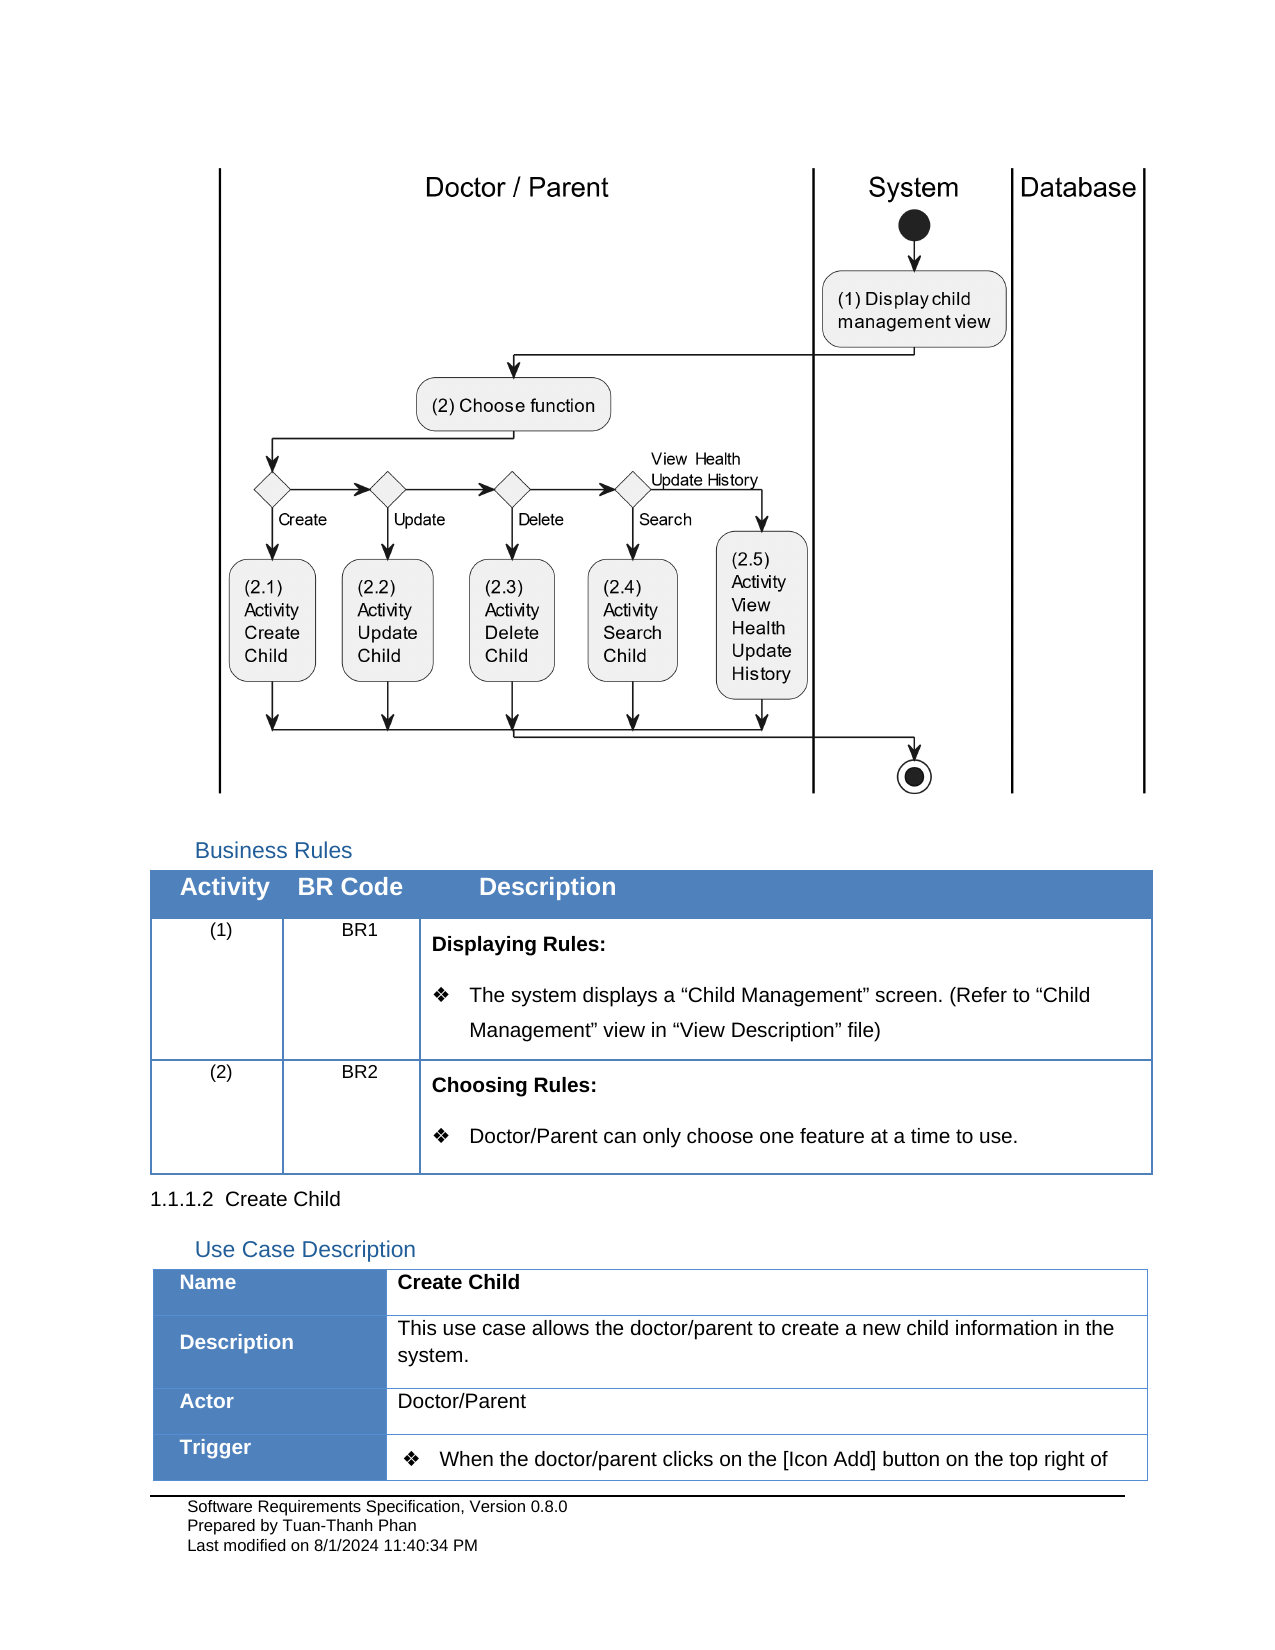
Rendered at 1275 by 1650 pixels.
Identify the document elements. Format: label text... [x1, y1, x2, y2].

table_cell (2) [152, 1061, 282, 1173]
table_cell (1) [152, 919, 282, 1058]
subtitle Use Case Description [194, 1236, 1125, 1262]
table_cell Description [154, 1316, 386, 1388]
table_cell This use case allows the doctor/parent to create a new child information in the system. [387, 1316, 1147, 1388]
table_header Create Child [387, 1270, 1147, 1315]
table_header Name [154, 1270, 386, 1315]
table_cell Doctor/Parent [387, 1389, 1147, 1434]
table_cell Choosing Rules: Doctor/Parent can only choose one feature at a time to use. [421, 1061, 1151, 1173]
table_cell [387, 1435, 1147, 1480]
table_cell BR1 [284, 919, 419, 1058]
table_cell Trigger [154, 1435, 386, 1480]
table_cell BR2 [284, 1061, 419, 1173]
table_cell Displaying Rules: The system displays a “Child Management” screen. (Refer to “Child Management” view in “View Description” file) [421, 919, 1151, 1058]
subtitle Create Child [150, 1187, 1125, 1211]
table_header Description [421, 872, 1151, 917]
table_cell Actor [154, 1389, 386, 1434]
table_header Activity [152, 872, 282, 917]
table_header BR Code [284, 872, 419, 917]
subtitle Business Rules [194, 837, 1125, 863]
picture [197, 150, 1173, 810]
